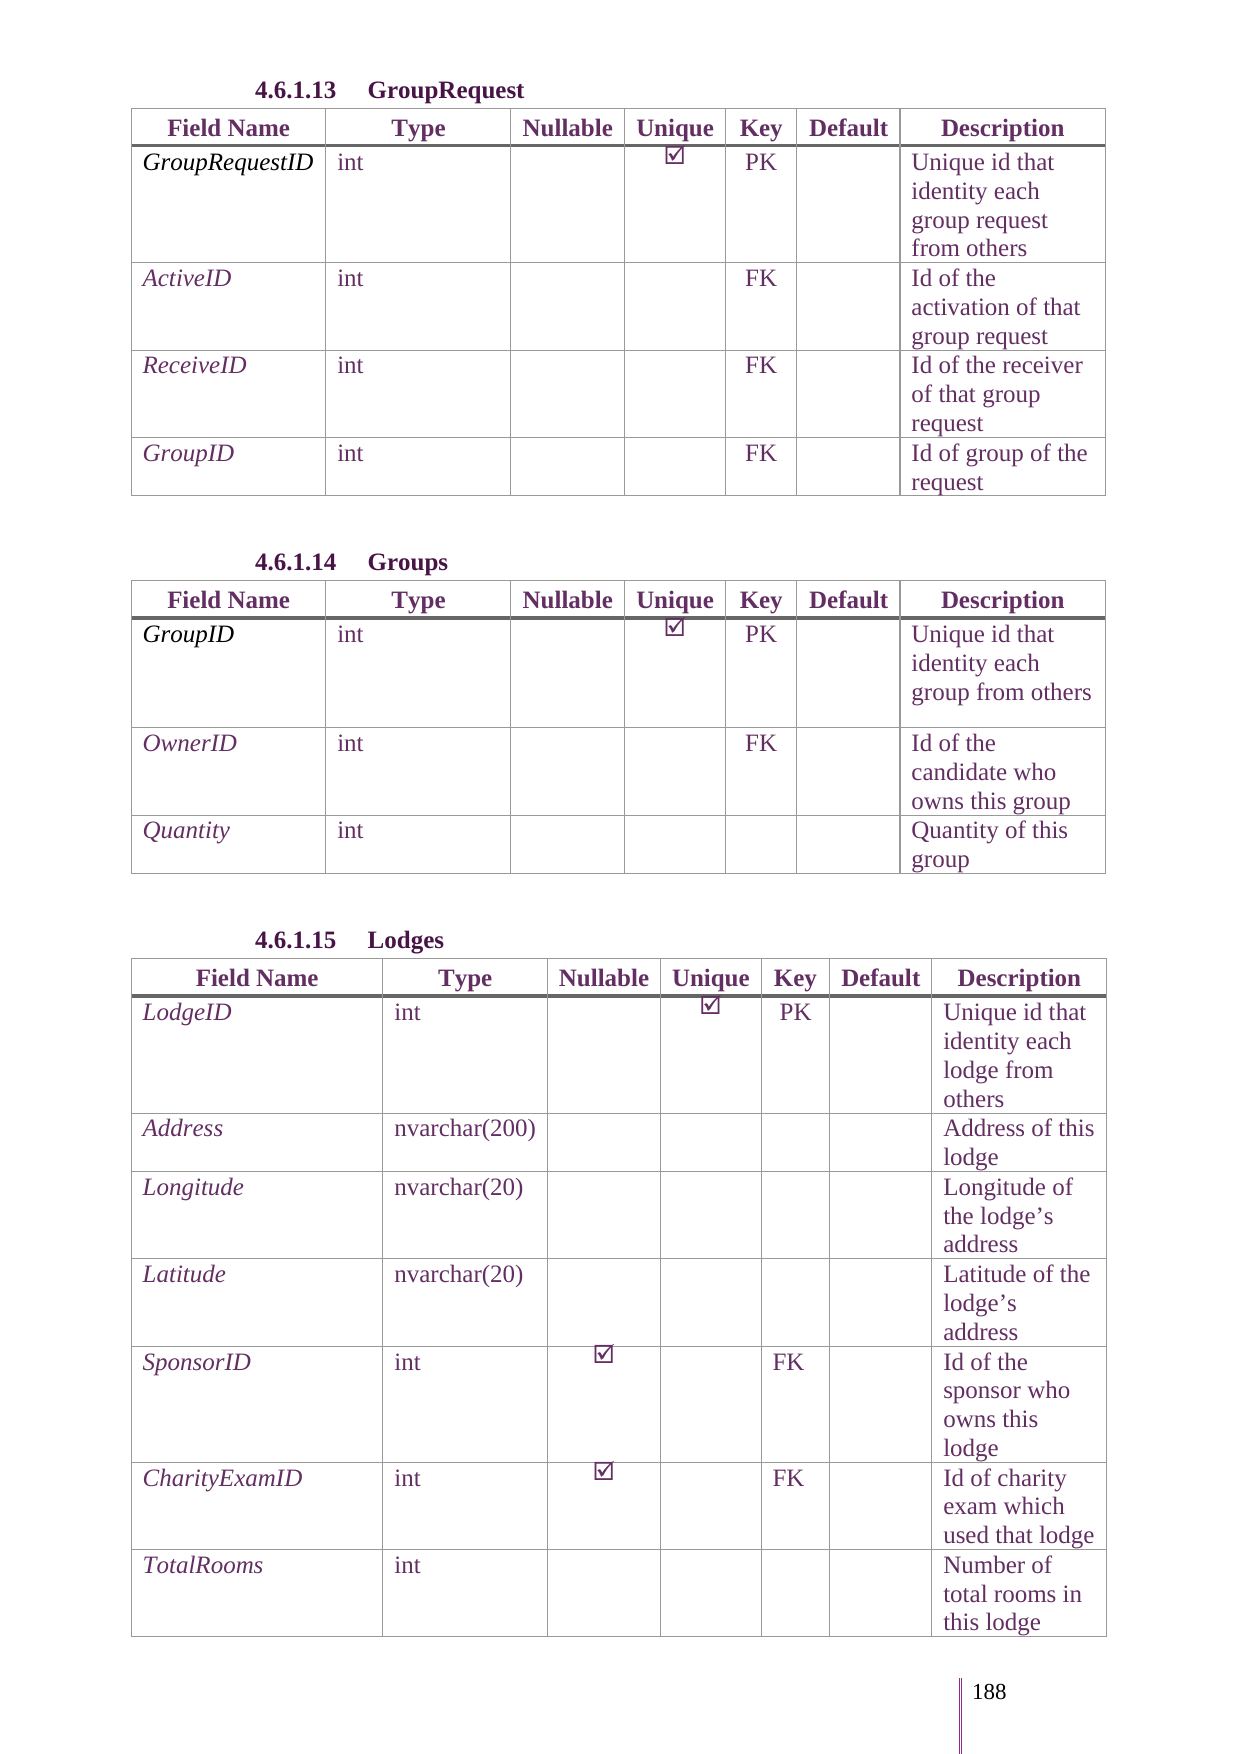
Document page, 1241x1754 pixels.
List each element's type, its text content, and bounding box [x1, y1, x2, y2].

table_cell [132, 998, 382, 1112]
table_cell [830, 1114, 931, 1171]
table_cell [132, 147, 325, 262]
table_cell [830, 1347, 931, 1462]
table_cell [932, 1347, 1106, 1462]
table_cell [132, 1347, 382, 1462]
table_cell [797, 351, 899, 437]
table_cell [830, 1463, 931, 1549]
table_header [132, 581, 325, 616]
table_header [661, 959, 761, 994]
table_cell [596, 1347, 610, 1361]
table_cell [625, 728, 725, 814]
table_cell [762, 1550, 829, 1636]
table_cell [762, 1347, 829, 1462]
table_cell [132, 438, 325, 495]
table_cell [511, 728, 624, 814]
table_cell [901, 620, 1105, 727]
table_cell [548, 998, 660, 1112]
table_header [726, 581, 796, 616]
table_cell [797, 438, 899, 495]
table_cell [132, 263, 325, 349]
subtitle Lodges [255, 925, 1165, 954]
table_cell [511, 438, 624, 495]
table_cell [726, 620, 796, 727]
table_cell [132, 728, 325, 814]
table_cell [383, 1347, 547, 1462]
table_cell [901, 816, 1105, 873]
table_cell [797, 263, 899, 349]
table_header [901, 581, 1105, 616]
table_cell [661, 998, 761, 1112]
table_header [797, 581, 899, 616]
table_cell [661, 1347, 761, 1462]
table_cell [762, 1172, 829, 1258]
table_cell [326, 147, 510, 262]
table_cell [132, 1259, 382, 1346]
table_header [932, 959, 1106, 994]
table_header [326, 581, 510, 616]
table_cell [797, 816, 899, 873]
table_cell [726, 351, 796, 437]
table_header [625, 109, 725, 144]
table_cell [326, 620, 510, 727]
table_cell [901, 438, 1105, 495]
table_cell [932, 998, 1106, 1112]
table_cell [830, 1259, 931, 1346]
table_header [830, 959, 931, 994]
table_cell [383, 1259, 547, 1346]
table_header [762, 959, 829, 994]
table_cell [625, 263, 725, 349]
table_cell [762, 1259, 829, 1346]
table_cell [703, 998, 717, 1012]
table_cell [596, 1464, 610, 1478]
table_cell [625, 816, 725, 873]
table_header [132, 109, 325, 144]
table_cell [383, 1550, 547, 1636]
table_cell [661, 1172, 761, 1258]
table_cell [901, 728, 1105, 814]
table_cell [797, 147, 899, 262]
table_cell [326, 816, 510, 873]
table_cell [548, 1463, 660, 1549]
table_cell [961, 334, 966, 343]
subtitle Groups [255, 547, 1165, 576]
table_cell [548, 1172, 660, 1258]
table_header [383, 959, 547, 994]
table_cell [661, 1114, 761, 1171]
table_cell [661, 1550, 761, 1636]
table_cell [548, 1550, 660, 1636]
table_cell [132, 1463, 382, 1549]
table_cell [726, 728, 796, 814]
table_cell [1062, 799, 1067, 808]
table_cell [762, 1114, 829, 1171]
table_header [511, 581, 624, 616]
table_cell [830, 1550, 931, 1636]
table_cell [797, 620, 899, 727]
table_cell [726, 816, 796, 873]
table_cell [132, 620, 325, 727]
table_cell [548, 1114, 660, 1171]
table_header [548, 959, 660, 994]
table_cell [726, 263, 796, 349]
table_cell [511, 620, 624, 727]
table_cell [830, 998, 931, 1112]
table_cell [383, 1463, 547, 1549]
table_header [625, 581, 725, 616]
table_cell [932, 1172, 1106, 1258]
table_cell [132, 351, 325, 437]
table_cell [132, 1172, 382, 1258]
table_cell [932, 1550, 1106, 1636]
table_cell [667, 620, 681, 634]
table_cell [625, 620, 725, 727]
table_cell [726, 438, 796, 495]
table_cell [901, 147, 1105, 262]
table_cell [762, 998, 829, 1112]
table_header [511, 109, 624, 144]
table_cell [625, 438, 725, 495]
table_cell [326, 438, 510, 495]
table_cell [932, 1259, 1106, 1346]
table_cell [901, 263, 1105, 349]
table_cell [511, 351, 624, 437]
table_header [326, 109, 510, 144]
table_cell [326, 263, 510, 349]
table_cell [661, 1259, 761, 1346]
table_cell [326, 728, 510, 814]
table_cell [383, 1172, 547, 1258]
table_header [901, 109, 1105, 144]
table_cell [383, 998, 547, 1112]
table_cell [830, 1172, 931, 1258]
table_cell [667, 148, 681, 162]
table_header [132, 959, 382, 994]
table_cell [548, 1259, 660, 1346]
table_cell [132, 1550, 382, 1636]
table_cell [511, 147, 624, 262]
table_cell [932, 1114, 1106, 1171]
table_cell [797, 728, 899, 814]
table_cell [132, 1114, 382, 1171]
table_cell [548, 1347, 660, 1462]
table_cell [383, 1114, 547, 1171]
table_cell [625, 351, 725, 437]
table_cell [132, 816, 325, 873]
subtitle GroupRequest [255, 75, 1165, 104]
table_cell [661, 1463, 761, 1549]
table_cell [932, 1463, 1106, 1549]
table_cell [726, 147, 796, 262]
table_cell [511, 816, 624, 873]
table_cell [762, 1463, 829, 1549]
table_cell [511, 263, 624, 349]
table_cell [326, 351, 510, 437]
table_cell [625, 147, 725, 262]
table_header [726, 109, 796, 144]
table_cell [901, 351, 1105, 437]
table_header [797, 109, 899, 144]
